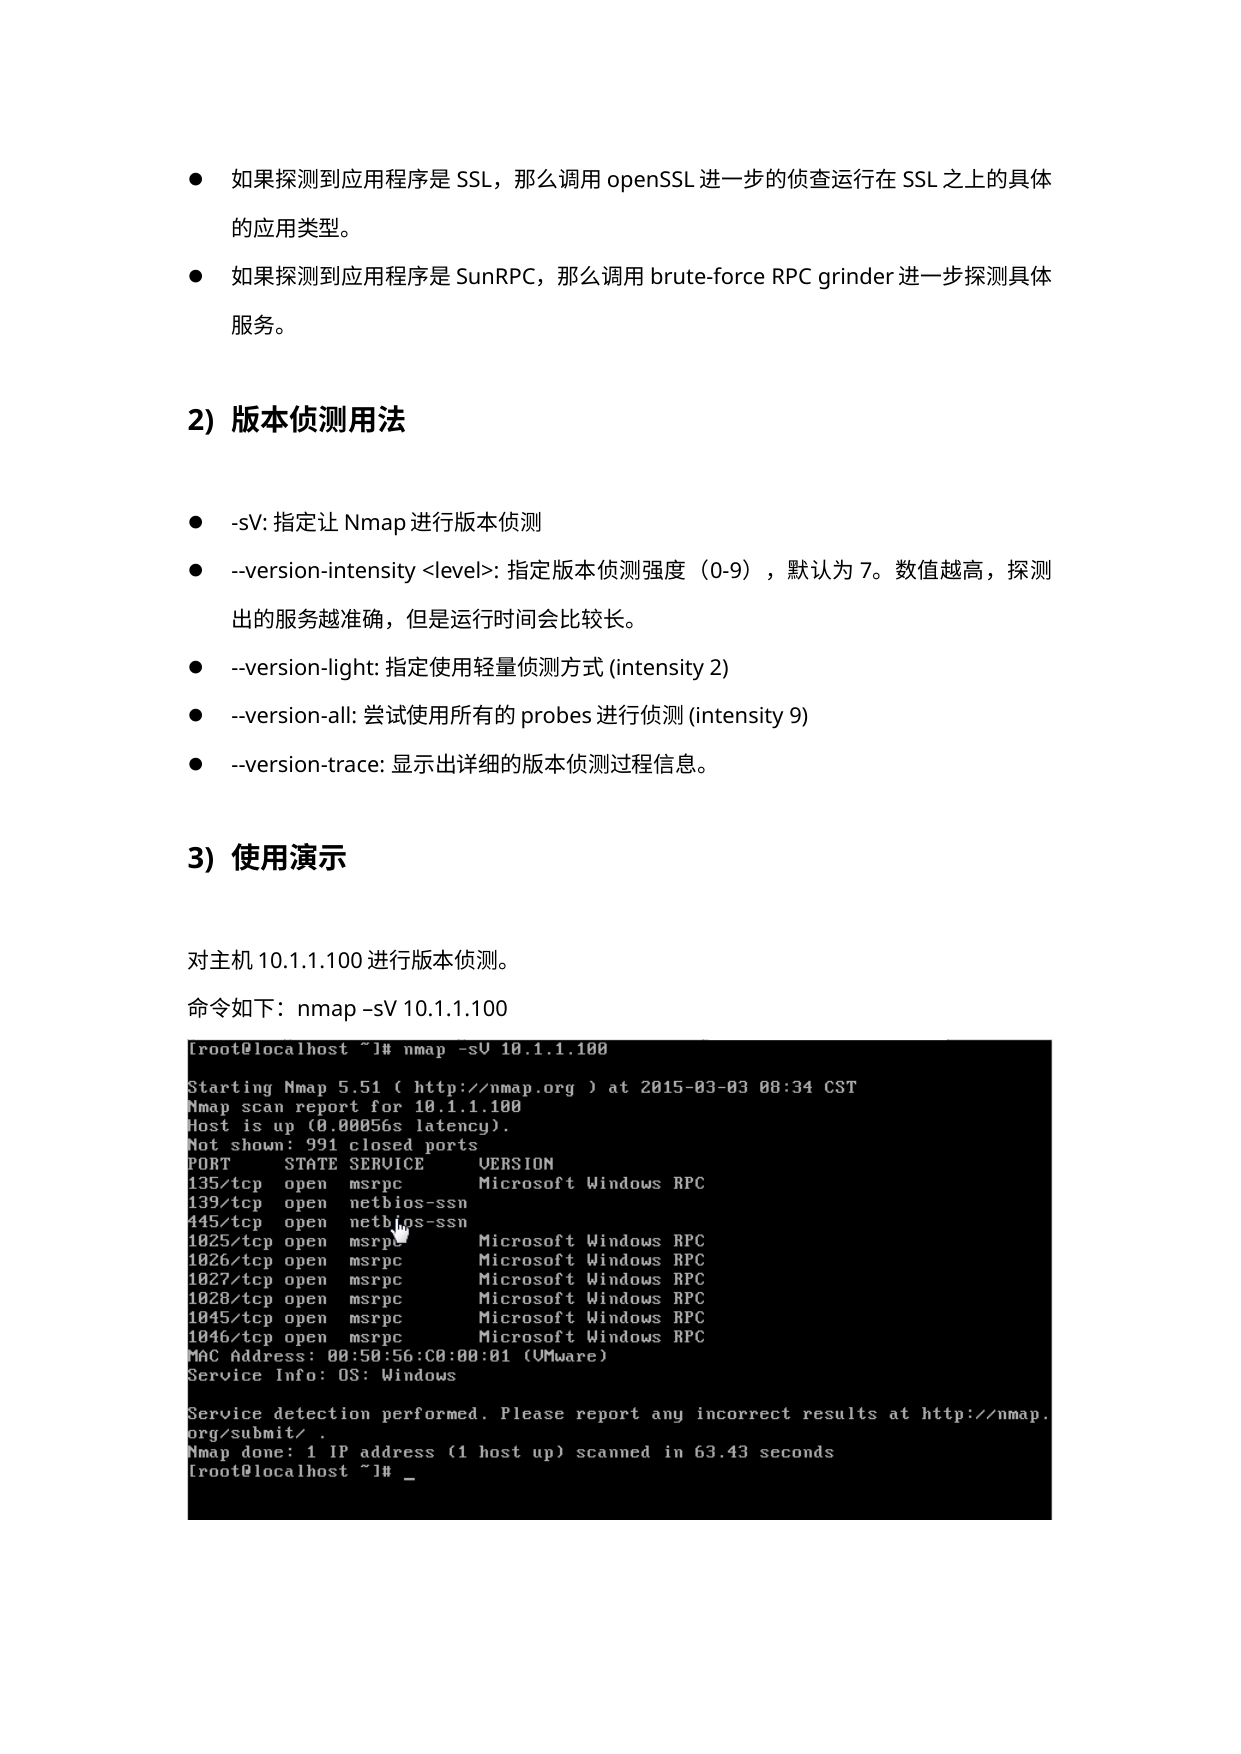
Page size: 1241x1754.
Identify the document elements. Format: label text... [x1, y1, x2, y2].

text 命令如下：nmap –sV 10.1.1.100 [297, 991, 1053, 1023]
subtitle 使用演示 [187, 824, 1053, 889]
list --version-all: 尝试使用所有的probes进行侦测 (intensity 9) [187, 698, 363, 730]
list --version-light: 指定使用轻量侦测方式 (intensity 2) [187, 649, 1053, 682]
list --version-all: 尝试使用所有的probes进行侦测 (intensity 9) [689, 698, 1053, 730]
list 如果探测到应用程序是SSL，那么调用openSSL进一步的侦查运行在SSL之上的具体的应用类型。 [187, 162, 1053, 243]
list --version-trace: 显示出详细的版本侦测过程信息。 [187, 746, 1053, 779]
list -sV: 指定让Nmap进行版本侦测 [187, 504, 1053, 537]
text 对主机10.1.1.100进行版本侦测。 [367, 943, 1053, 975]
picture [187, 1039, 1053, 1520]
list --version-intensity <level>: 指定版本侦测强度（0-9），默认为7。数值越高，探测出的服务越准确，但是运行时间会比较长。 [187, 552, 1053, 634]
list 如果探测到应用程序是SunRPC，那么调用brute-force RPC grinder进一步探测具体服务。 [187, 259, 1053, 340]
subtitle 版本侦测用法 [187, 385, 1053, 450]
